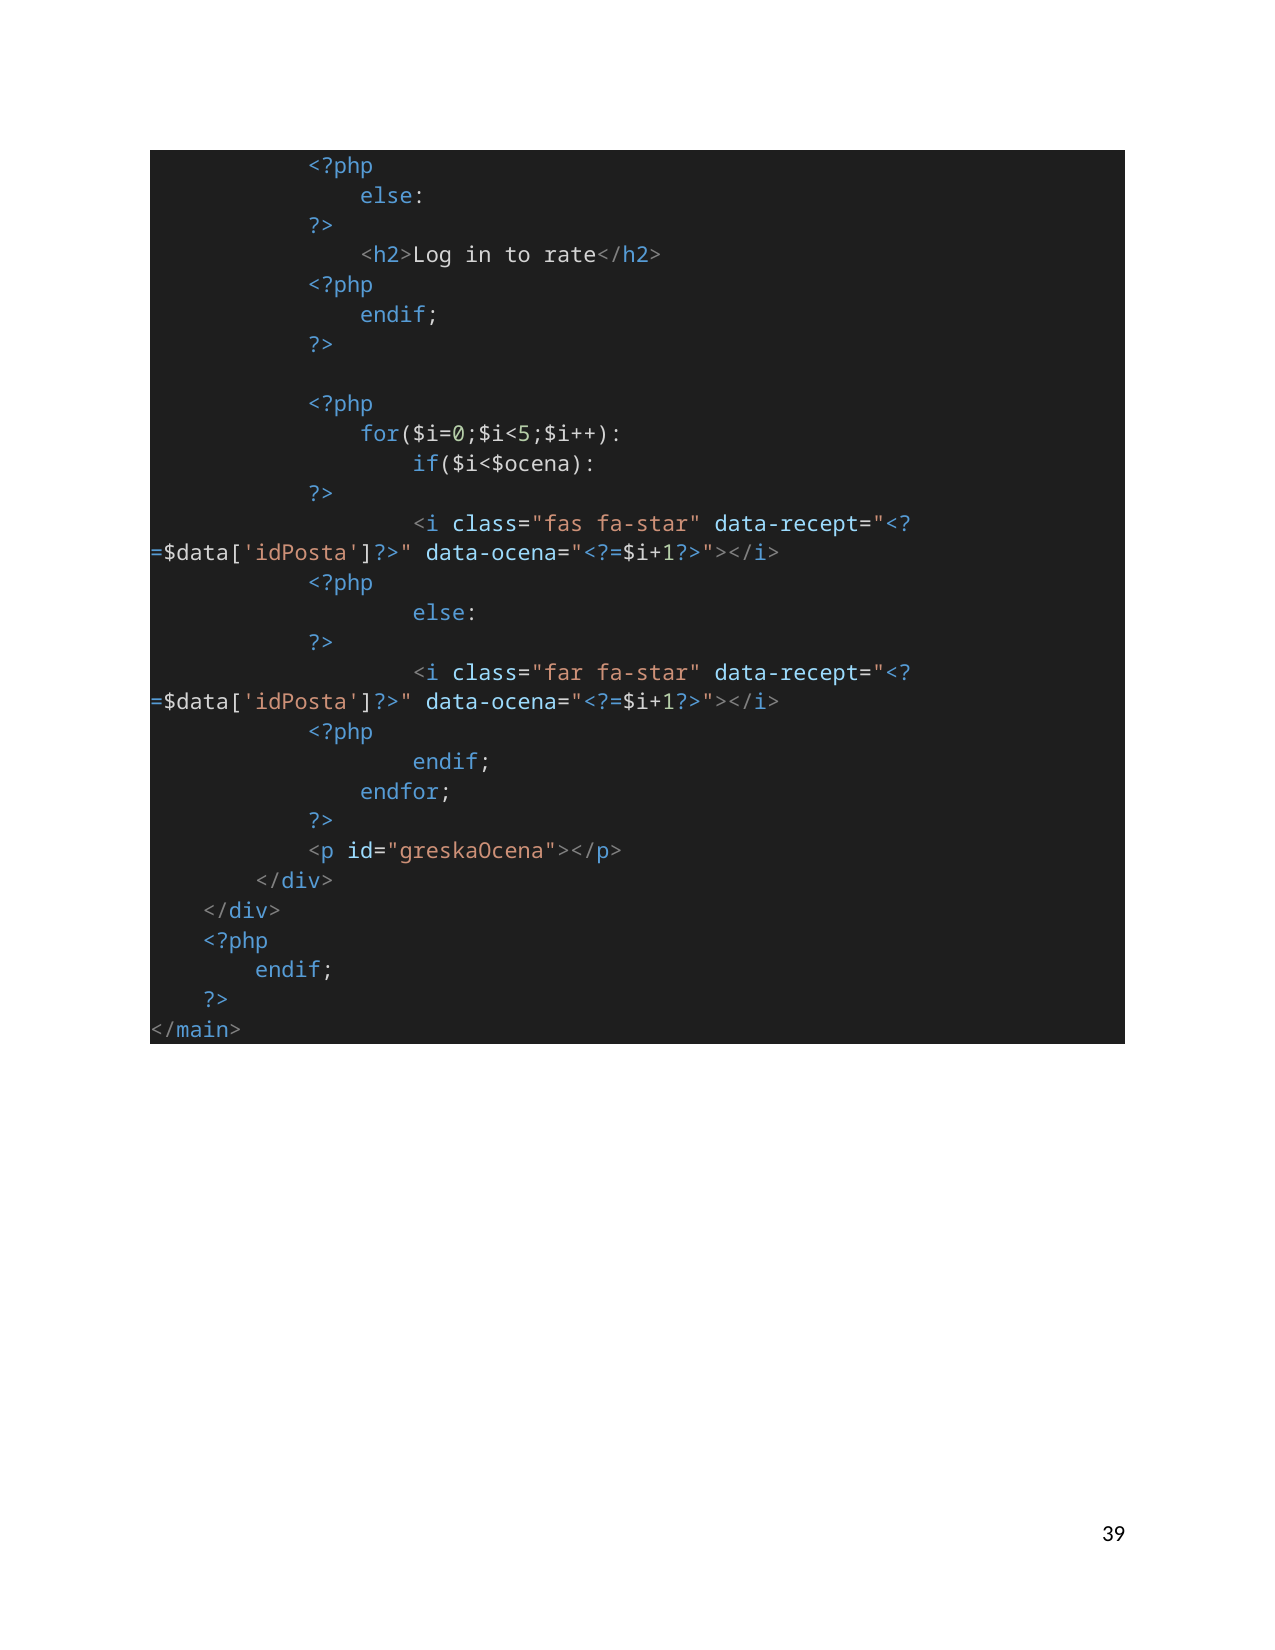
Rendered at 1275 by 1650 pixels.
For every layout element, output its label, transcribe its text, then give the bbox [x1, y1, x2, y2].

text endif; [150, 954, 1125, 984]
text </div> [150, 865, 1125, 895]
text <i class="fas fa-star" data-recept="<?=$data['idPosta']?>" data-ocena="<?=$i+1?>"></i> [150, 507, 1125, 567]
text <?php [150, 716, 1125, 746]
text ?> [150, 805, 1125, 835]
text ?> [150, 329, 1125, 358]
text <?php [150, 924, 1125, 954]
text </div> [150, 895, 1125, 924]
text ?> [150, 209, 1125, 239]
text ?> [150, 478, 1125, 507]
text else: [150, 180, 1125, 209]
text <?php [150, 388, 1125, 418]
text <?php [150, 150, 1125, 180]
text <h2>Log in to rate</h2> [150, 239, 1125, 269]
text endif; [150, 299, 1125, 329]
text </main> [150, 1014, 1125, 1044]
text for($i=0;$i<5;$i++): [150, 418, 1125, 448]
text <i class="far fa-star" data-recept="<?=$data['idPosta']?>" data-ocena="<?=$i+1?>"></i> [150, 656, 1125, 716]
text ?> [150, 984, 1125, 1014]
text else: [150, 597, 1125, 627]
text endif; [150, 746, 1125, 776]
text <?php [150, 269, 1125, 299]
text <?php [150, 567, 1125, 597]
text ?> [150, 627, 1125, 656]
text if($i<$ocena): [150, 448, 1125, 478]
text <p id="greskaOcena"></p> [150, 835, 1125, 865]
text endfor; [150, 776, 1125, 805]
